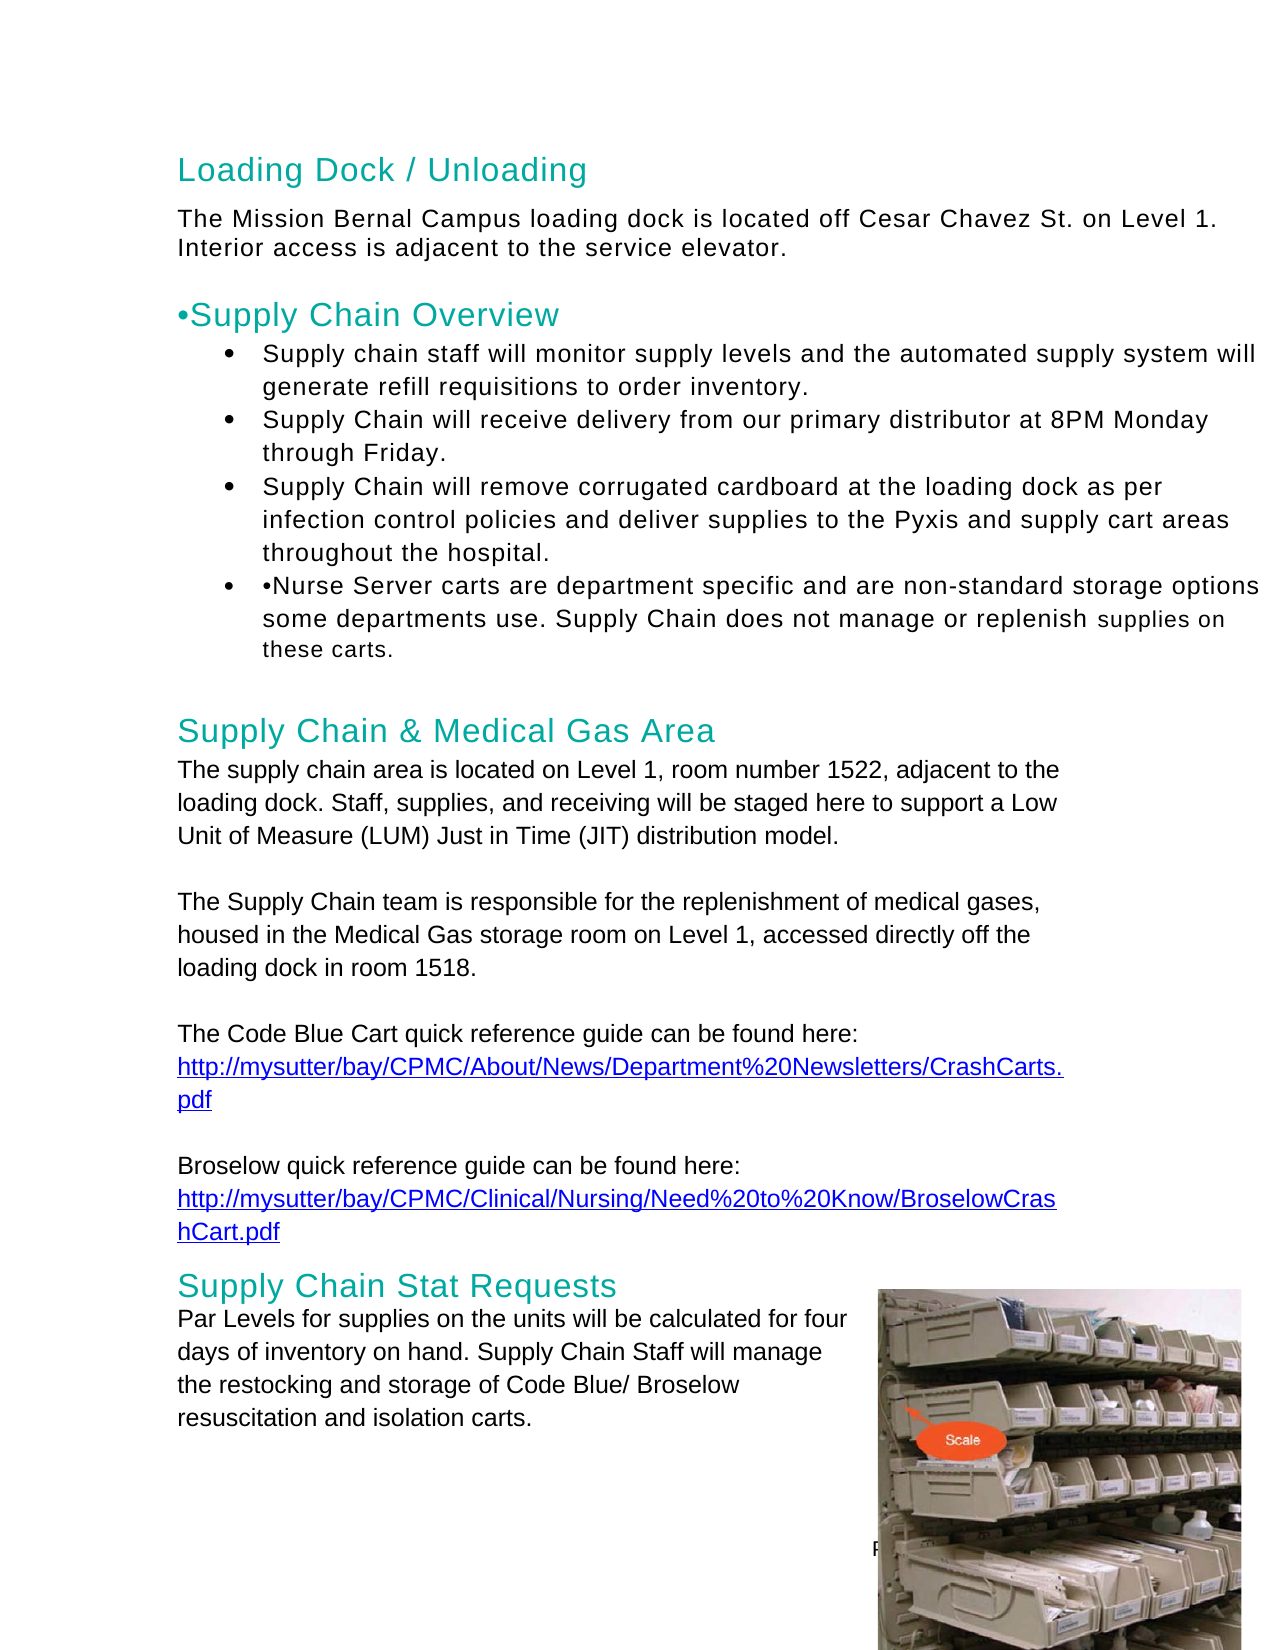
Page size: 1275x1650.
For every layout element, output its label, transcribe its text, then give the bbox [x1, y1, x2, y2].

text Supply Chain Stat Requests [177, 1266, 1275, 1304]
list Supply Chain will receive delivery from our primary distributor at 8PM Monday through Friday. [225, 405, 1275, 467]
text The Supply Chain team is responsible for the replenishment of medical gases, housed in the Medical Gas storage room on Level 1, accessed directly off the loading dock in room 1518. [177, 887, 1065, 982]
text •Supply Chain Overview [177, 295, 1275, 333]
list Supply chain staff will monitor supply levels and the automated supply system will generate refill requisitions to order inventory. [225, 339, 1275, 401]
subtitle Loading Dock / Unloading [177, 150, 1275, 188]
text The supply chain area is located on Level 1, room number 1522, adjacent to the loading dock. Staff, supplies, and receiving will be staged here to support a Low Unit of Measure (LUM) Just in Time (JIT) distribution model. [177, 755, 1065, 849]
picture [877, 1289, 1242, 1650]
text Supply Chain & Medical Gas Area [177, 711, 1275, 749]
text The Code Blue Cart quick reference guide can be found here: http://mysutter/bay/CPMC/About/News/Department%20Newsletters/CrashCarts.pdf [177, 1019, 1065, 1114]
subtitle The Mission Bernal Campus loading dock is located off Cesar Chavez St. on Level 1. Interior access is adjacent to the service elevator. [177, 204, 1275, 262]
list Supply Chain will remove corrugated cardboard at the loading dock as per infection control policies and deliver supplies to the Pyxis and supply cart areas throughout the hospital. [225, 471, 1275, 566]
list •Nurse Server carts are department specific and are non-standard storage options some departments use. Supply Chain does not manage or replenish supplies on these carts. [225, 571, 1275, 663]
text Broselow quick reference guide can be found here: http://mysutter/bay/CPMC/Clinical/Nursing/Need%20to%20Know/BroselowCrashCart.pdf [177, 1151, 1065, 1246]
text Par Levels for supplies on the units will be calculated for four days of inventory on hand. Supply Chain Staff will manage the restocking and storage of Code Blue/ Broselow resuscitation and isolation carts. [177, 1304, 877, 1432]
